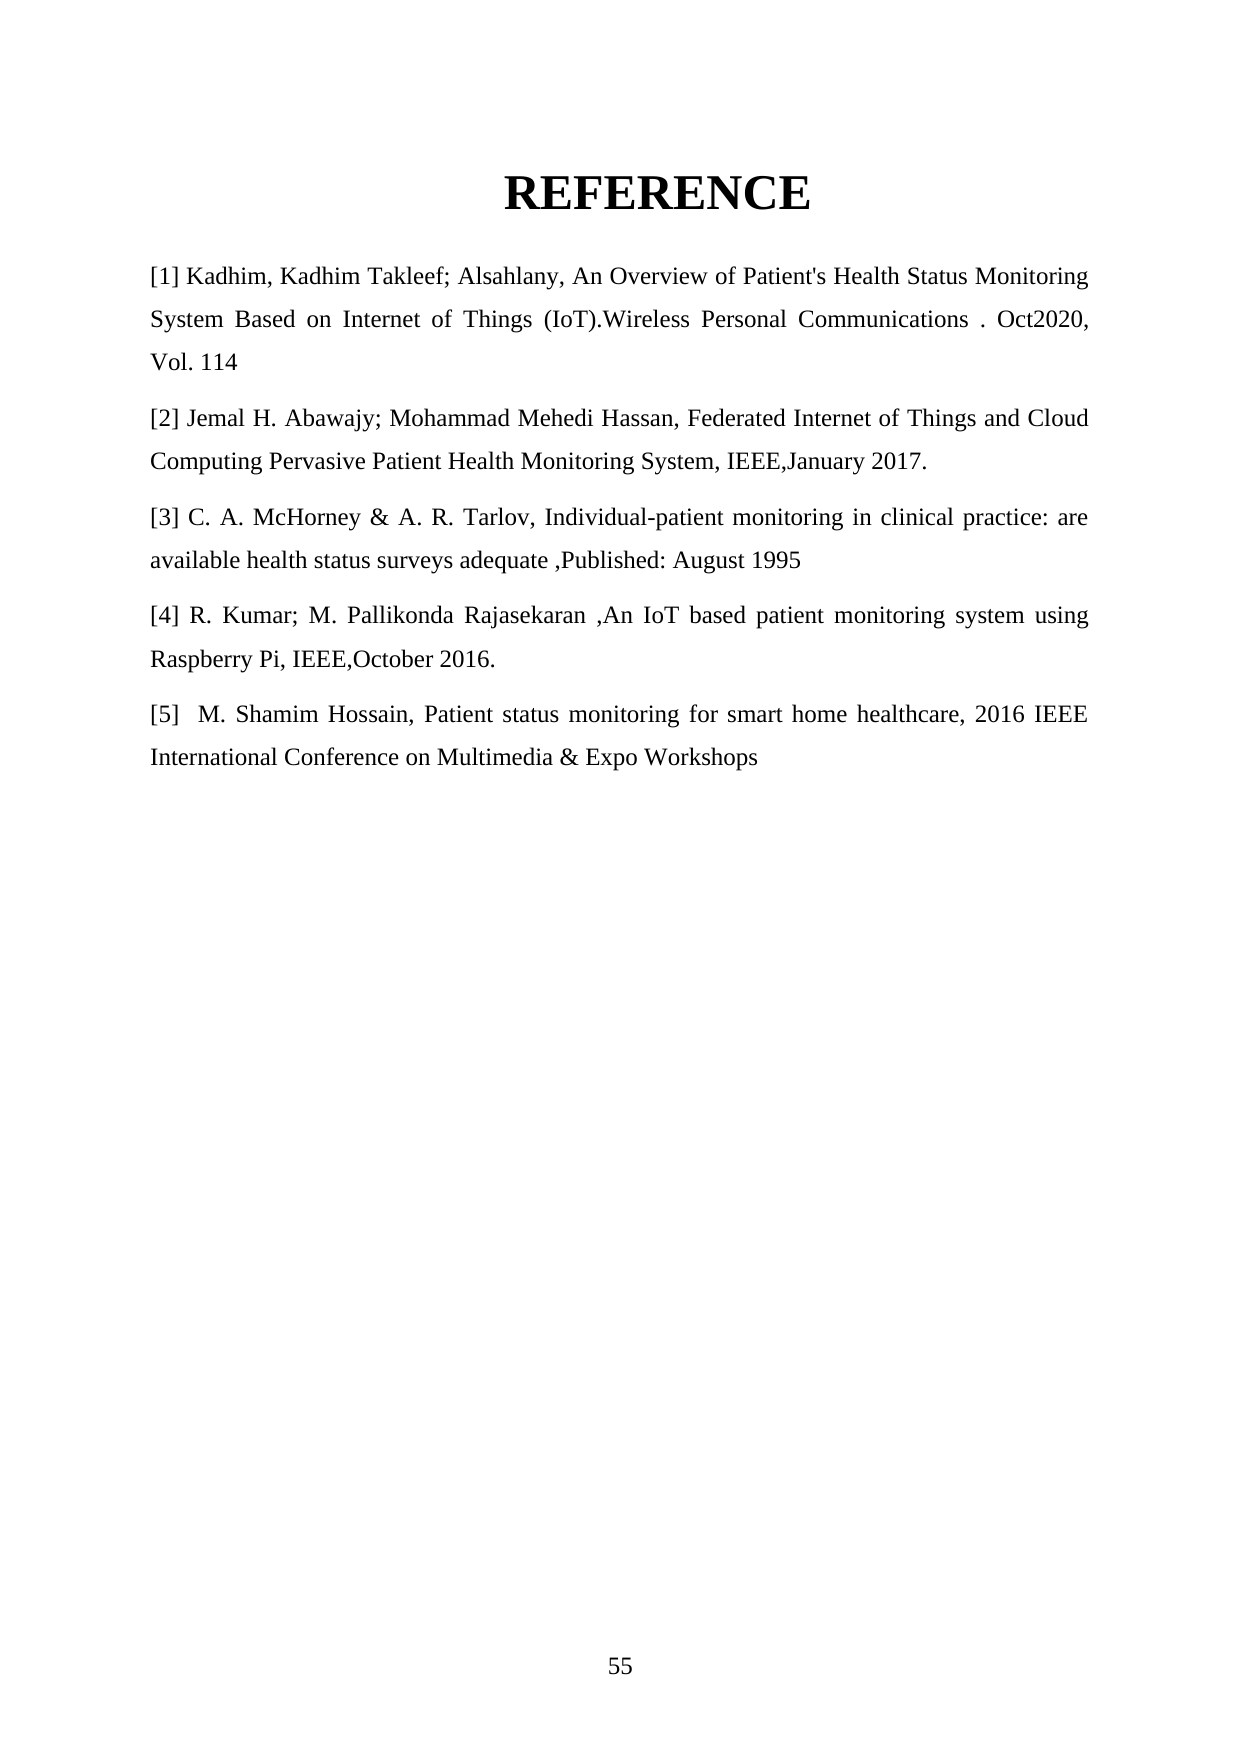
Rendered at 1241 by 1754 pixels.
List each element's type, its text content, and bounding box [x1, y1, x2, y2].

subtitle REFERENCE [225, 162, 1090, 220]
text [2] Jemal H. Abawajy; Mohammad Mehedi Hassan, Federated Internet of Things and Cloud Computing Pervasive Patient Health Monitoring System, IEEE,January 2017. [150, 403, 1090, 475]
text [4] R. Kumar; M. Pallikonda Rajasekaran ,An IoT based patient monitoring system using Raspberry Pi, IEEE,October 2016. [150, 601, 1090, 672]
text [3] C. A. McHorney & A. R. Tarlov, Individual-patient monitoring in clinical practice: are available health status surveys adequate ,Published: August 1995 [150, 502, 1090, 574]
text [5] M. Shamim Hossain, Patient status monitoring for smart home healthcare, 2016 IEEE International Conference on Multimedia & Expo Workshops [150, 699, 1090, 771]
text [1] Kadhim, Kadhim Takleef; Alsahlany, An Overview of Patient's Health Status Monitoring System Based on Internet of Things (IoT).Wireless Personal Communications . Oct2020, Vol. 114 [150, 261, 1090, 376]
